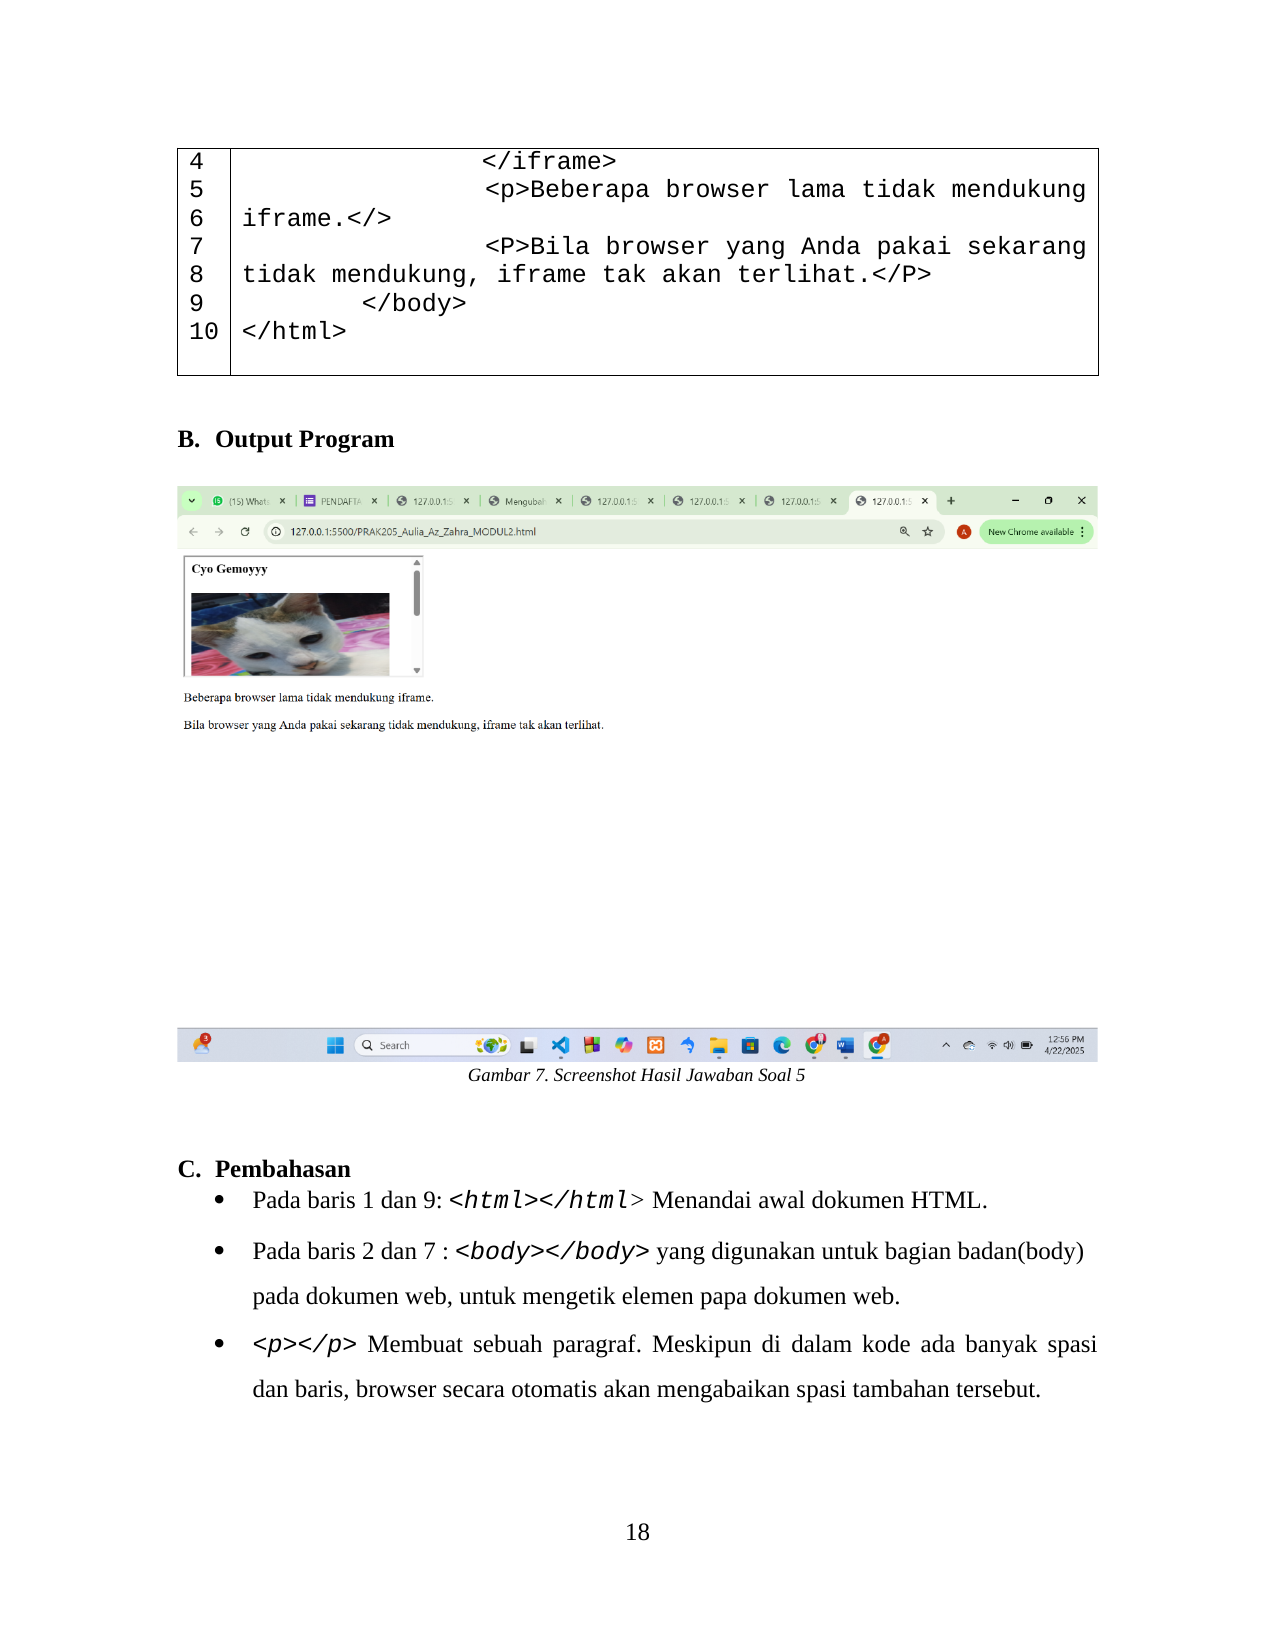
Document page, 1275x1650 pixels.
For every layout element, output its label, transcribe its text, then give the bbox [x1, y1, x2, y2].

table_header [231, 149, 1098, 375]
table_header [178, 149, 230, 375]
list <p></p> Membuat sebuah paragraf. Meskipun di dalam kode ada banyak spasi dan baris, browser secara otomatis akan mengabaikan spasi tambahan tersebut. [215, 1329, 1098, 1403]
subtitle Pembahasan [177, 1154, 1098, 1183]
picture [177, 486, 1098, 1062]
list Pada baris 1 dan 9: <html></html> Menandai awal dokumen HTML. [215, 1185, 1098, 1216]
text Gambar 7. Screenshot Hasil Jawaban Soal 5 [177, 1062, 1098, 1086]
list Pada baris 2 dan 7 : <body></body> yang digunakan untuk bagian badan(body) pada dokumen web, untuk mengetik elemen papa dokumen web. [215, 1236, 1097, 1310]
subtitle Output Program [177, 424, 1098, 453]
